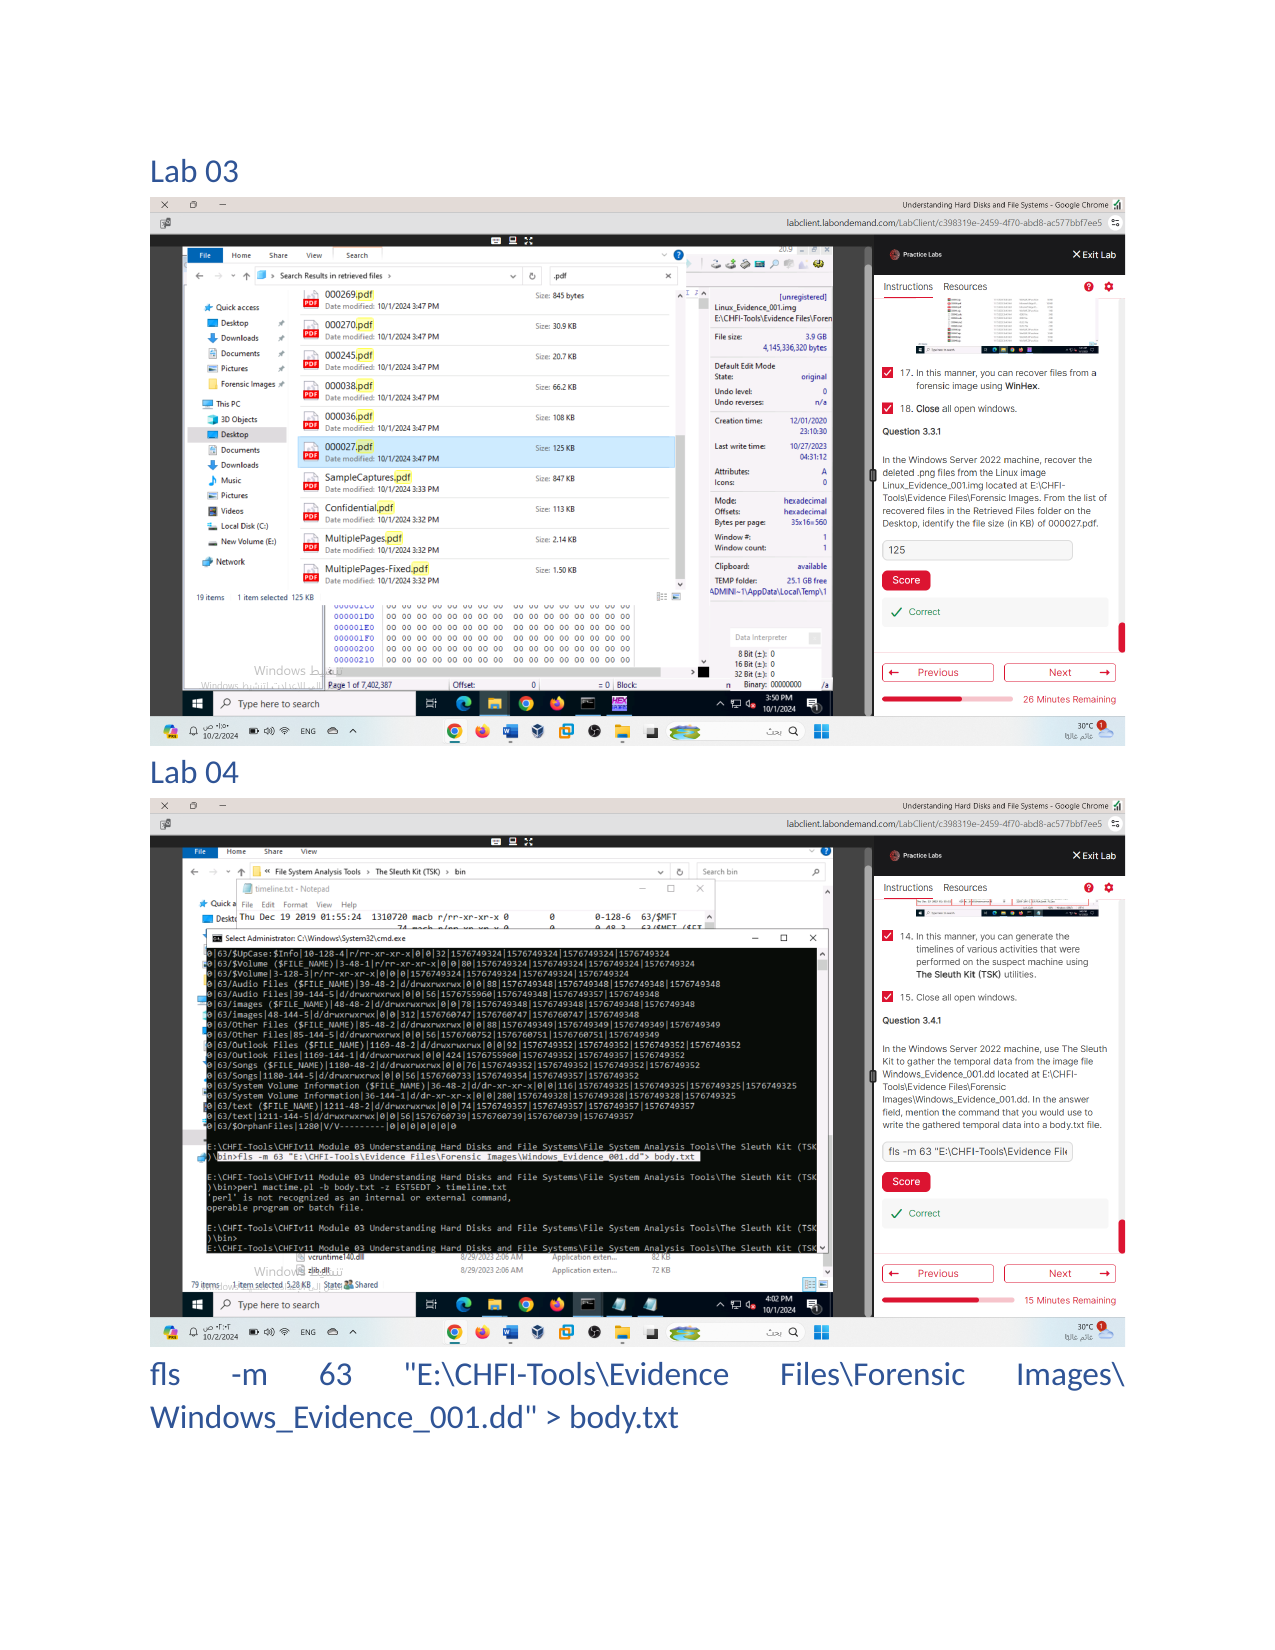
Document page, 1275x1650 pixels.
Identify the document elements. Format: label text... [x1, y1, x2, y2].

text Lab 03 [150, 150, 1126, 191]
picture [150, 197, 1125, 746]
picture [150, 798, 1125, 1347]
text Lab 04 [150, 751, 1126, 792]
text fls -m 63 "E:\CHFI-Tools\Evidence Files\Forensic Images\Windows_Evidence_001.dd" > body.txt [150, 1353, 1126, 1437]
